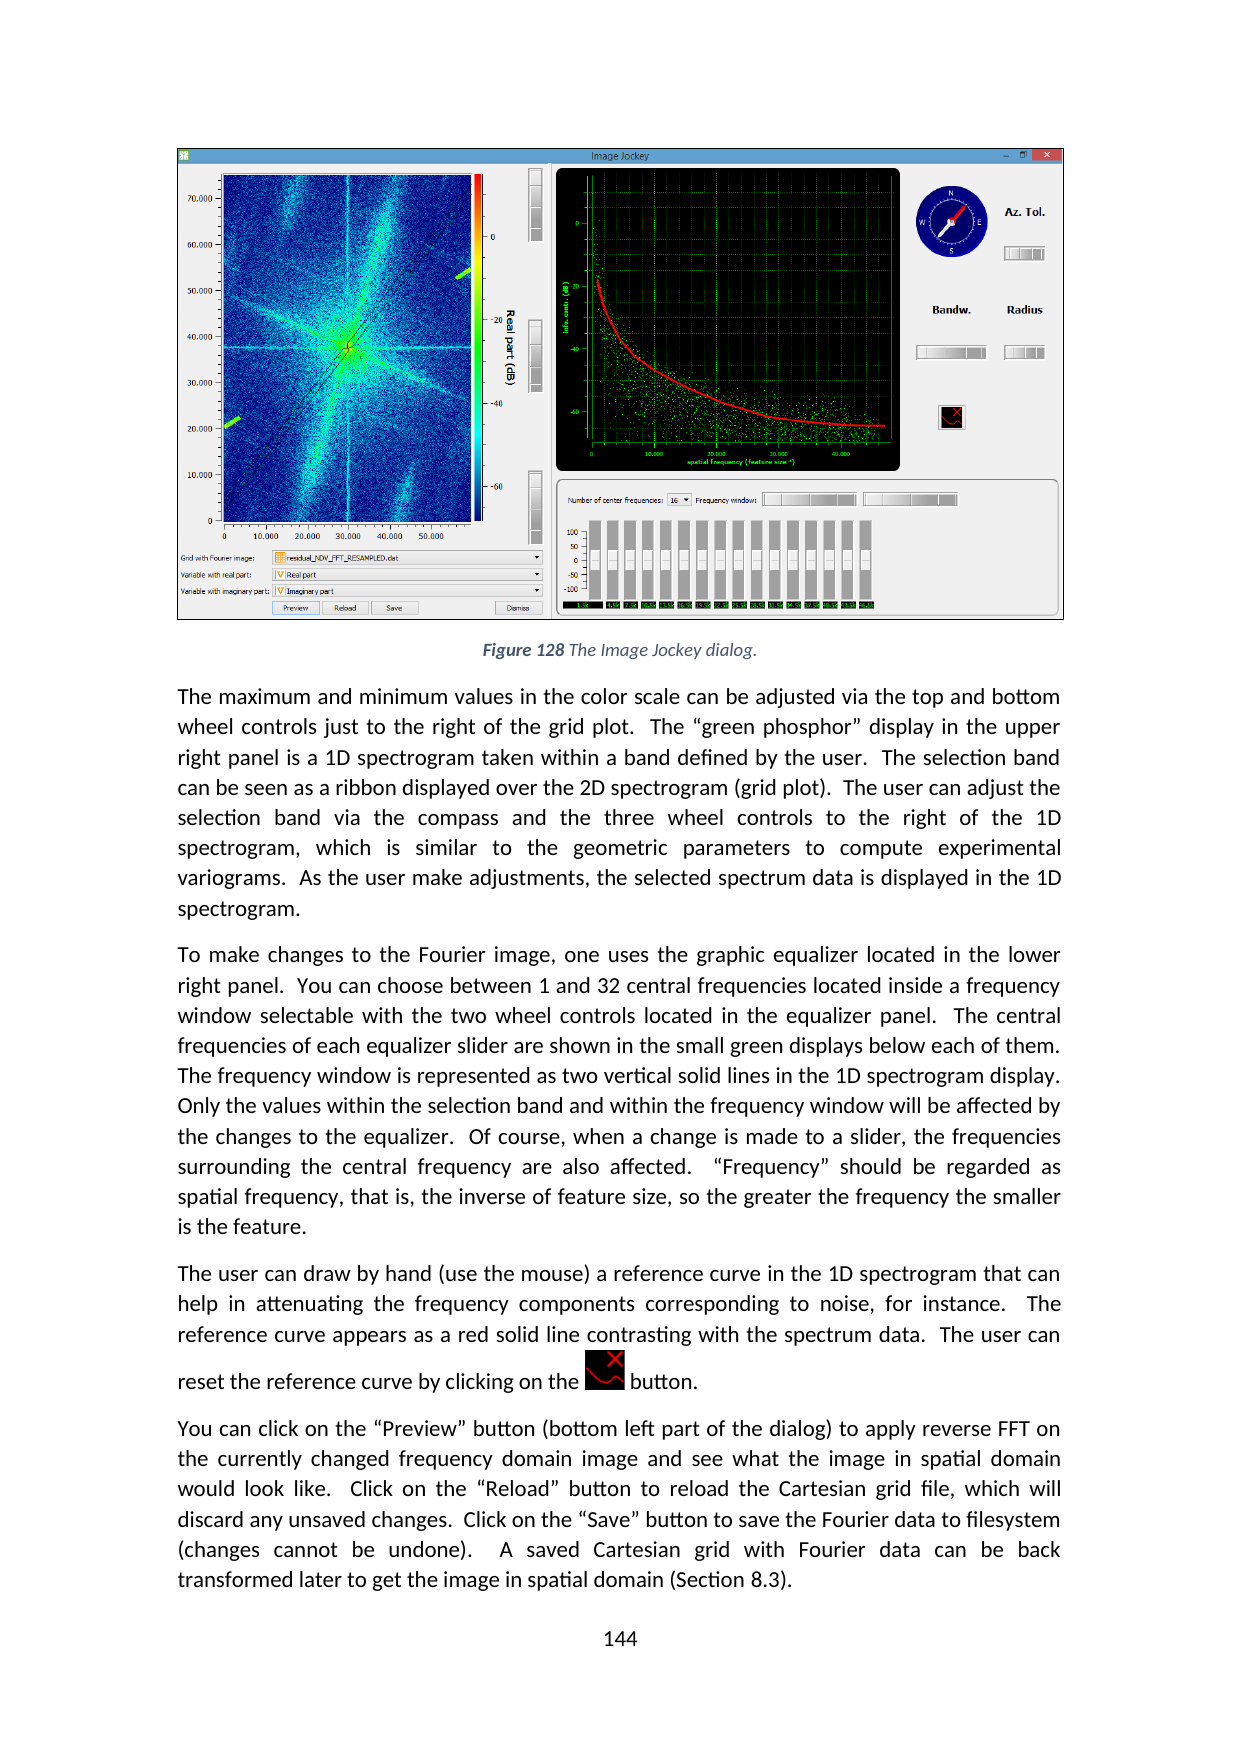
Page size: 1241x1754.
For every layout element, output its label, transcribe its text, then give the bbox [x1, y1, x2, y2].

text You can click on the “Preview” button (bottom left part of the dialog) to apply reverse FFT on the currently changed frequency domain image and see what the image in spatial domain would look like. Click on the “Reload” button to reload the Cartesian grid file, which will discard any unsaved changes. Click on the “Save” button to save the Fourier data to filesystem (changes cannot be undone). A saved Cartesian grid with Fourier data can be back transformed later to get the image in spatial domain (Section 8.3). [177, 1414, 1063, 1593]
text Figure 128 The Image Jockey dialog. [177, 638, 1063, 661]
text To make changes to the Fourier image, one uses the graphic equalizer located in the lower right panel. You can choose between 1 and 32 central frequencies located inside a frequency window selectable with the two wheel controls located in the equalizer panel. The central frequencies of each equalizer slider are shown in the small green displays below each of them. The frequency window is represented as two vertical solid lines in the 1D spectrogram display. Only the values within the selection band and within the frequency window will be affected by the changes to the equalizer. Of course, when a change is made to a slider, the frequencies surrounding the central frequency are also affected. “Frequency” should be regarded as spatial frequency, that is, the inverse of feature size, so the greater the frequency the smaller is the feature. [177, 941, 1063, 1241]
picture [585, 1350, 625, 1390]
text The maximum and minimum values in the color scale can be adjusted via the top and bottom wheel controls just to the right of the grid plot. The “green phosphor” display in the upper right panel is a 1D spectrogram taken within a band defined by the user. The selection band can be seen as a ribbon displayed over the 2D spectrogram (grid plot). The user can adjust the selection band via the compass and the three wheel controls to the right of the 1D spectrogram, which is similar to the geometric parameters to compute experimental variograms. As the user make adjustments, the selected spectrum data is displayed in the 1D spectrogram. [177, 682, 1063, 922]
text The user can draw by hand (use the mouse) a reference curve in the 1D spectrogram that can help in attenuating the frequency components corresponding to noise, for instance. The reference curve appears as a red solid line contrasting with the spectrum data. The user can reset the reference curve by clicking on the button. [177, 1259, 1063, 1395]
picture [178, 149, 1063, 619]
